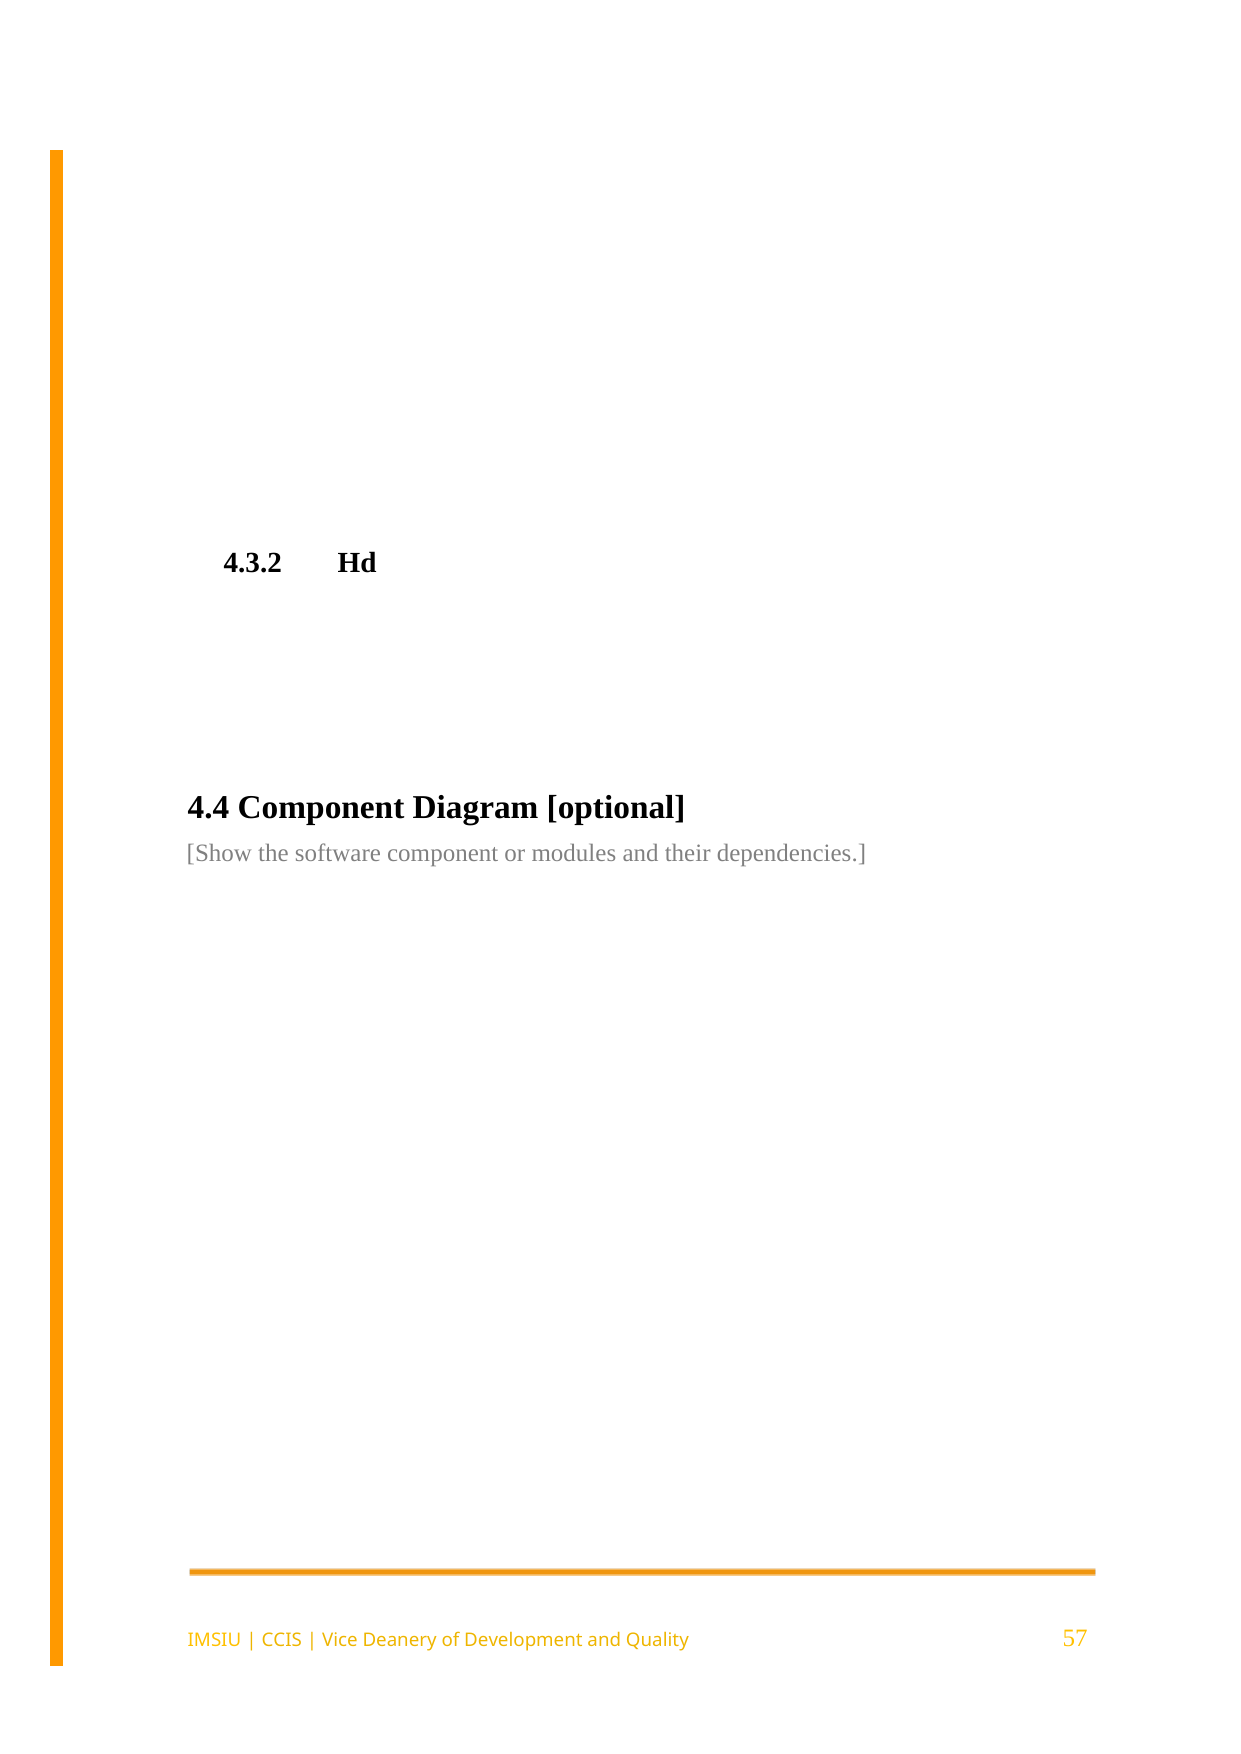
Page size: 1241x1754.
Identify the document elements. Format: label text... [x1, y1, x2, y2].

list Hd [223, 545, 1090, 579]
text 4.4 Component Diagram [optional] [186, 787, 1092, 826]
picture [187, 1567, 1100, 1576]
text [Show the software component or modules and their dependencies.] [186, 838, 1090, 867]
